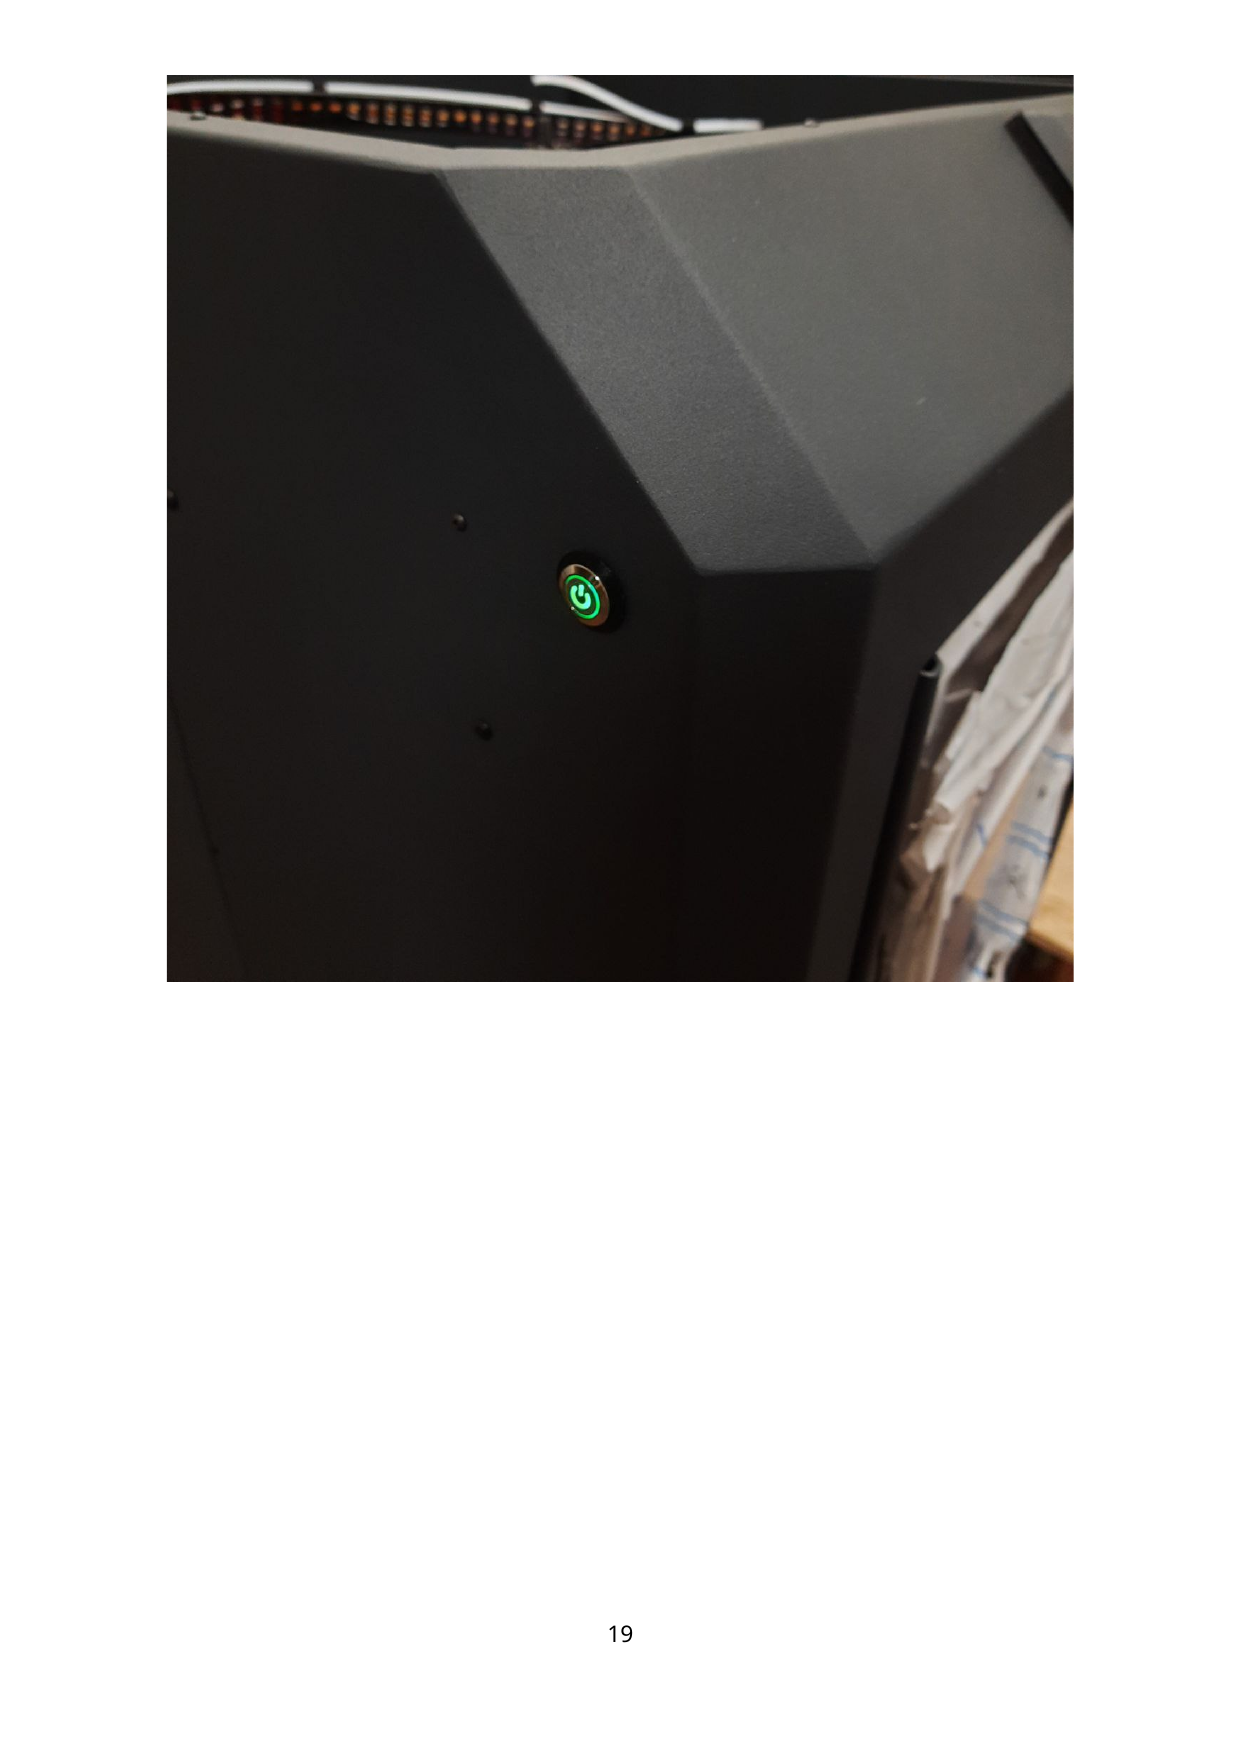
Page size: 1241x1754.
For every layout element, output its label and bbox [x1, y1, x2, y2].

picture [166, 75, 1074, 982]
